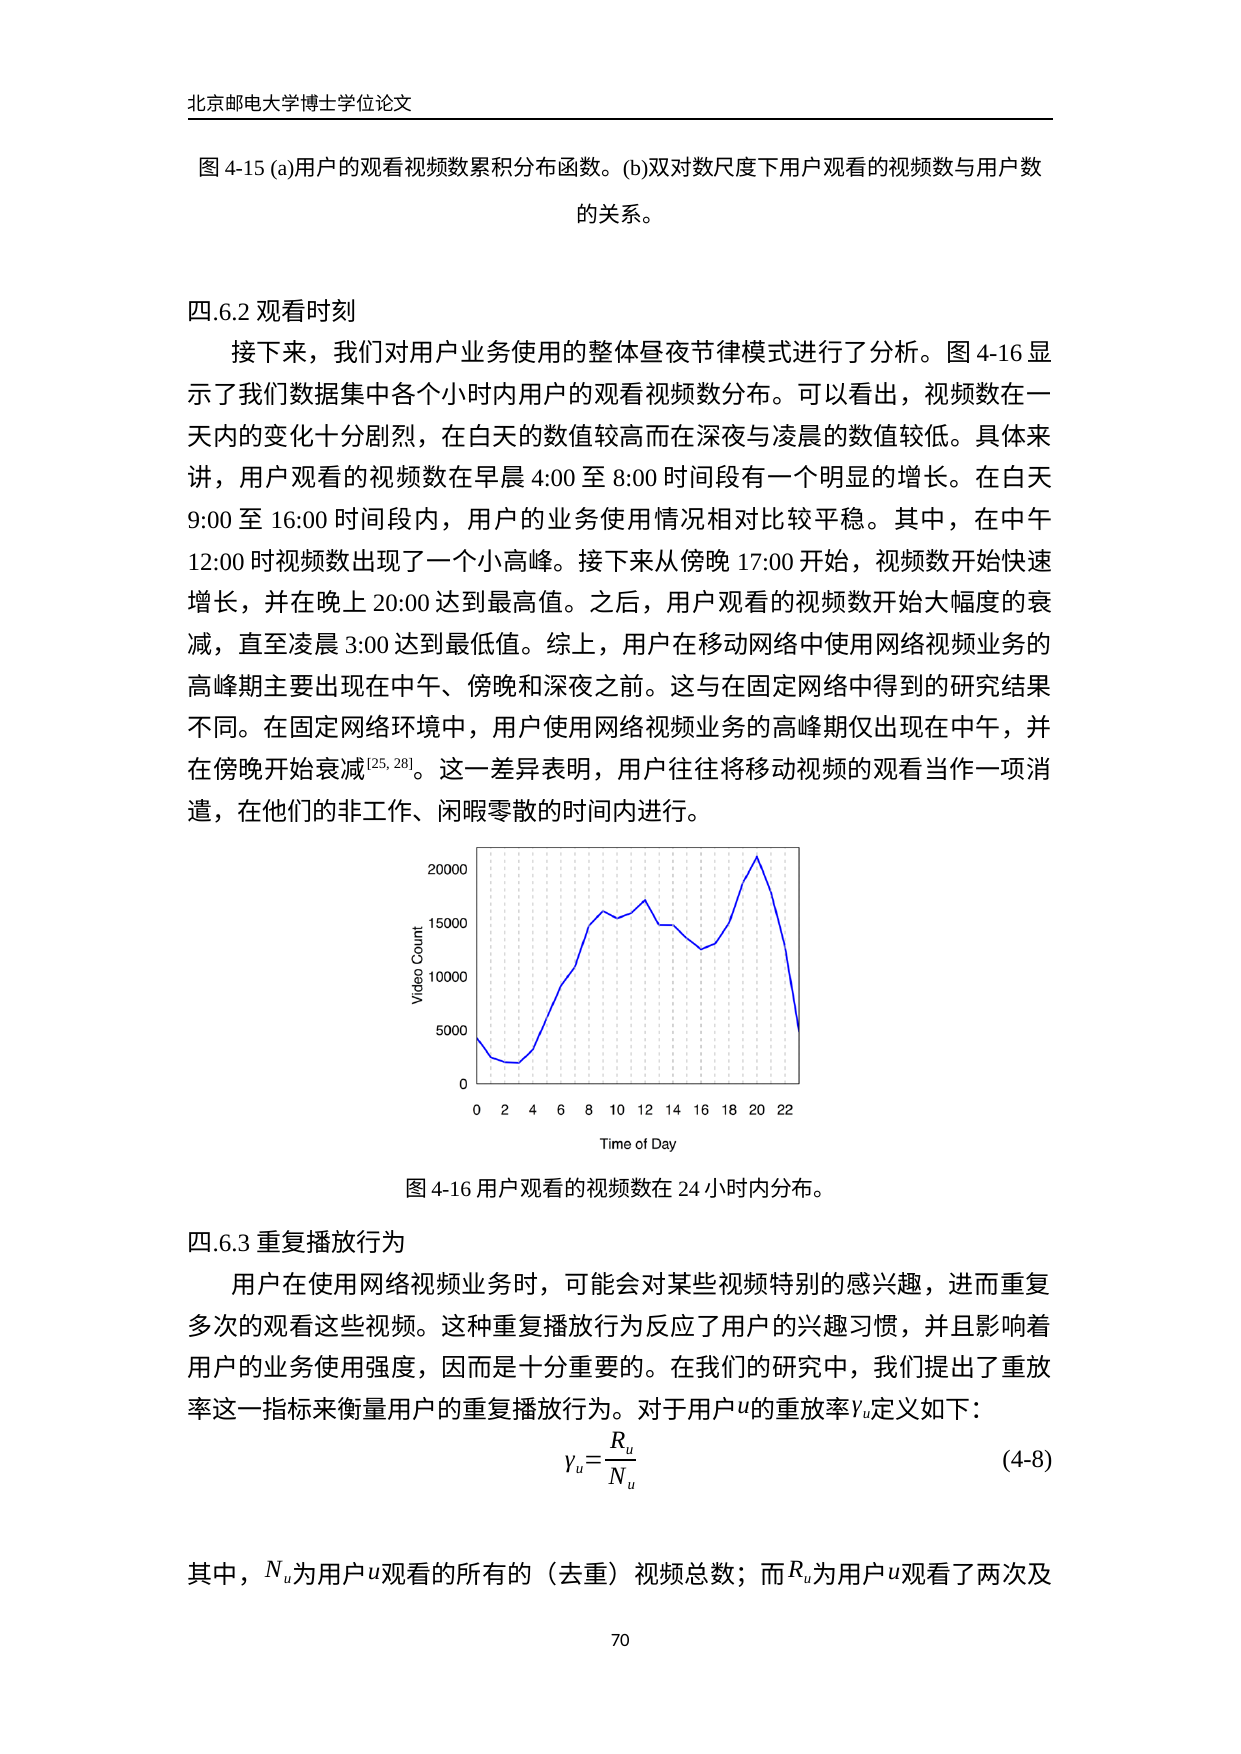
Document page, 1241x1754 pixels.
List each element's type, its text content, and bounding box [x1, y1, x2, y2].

text 用户在使用网络视频业务时，可能会对某些视频特别的感兴趣，进而重复多次的观看这些视频。这种重复播放行为反应了用户的兴趣习惯，并且影响着用户的业务使用强度，因而是十分重要的。在我们的研究中，我们提出了重放率这一指标来衡量用户的重复播放行为。对于用户的重放率定义如下： [187, 1260, 1053, 1427]
text 接下来，我们对用户业务使用的整体昼夜节律模式进行了分析。图4-16显示了我们数据集中各个小时内用户的观看视频数分布。可以看出，视频数在一天内的变化十分剧烈，在白天的数值较高而在深夜与凌晨的数值较低。具体来讲，用户观看的视频数在早晨4:00至8:00时间段有一个明显的增长。在白天9:00至16:00时间段内，用户的业务使用情况相对比较平稳。其中，在中午12:00时视频数出现了一个小高峰。接下来从傍晚17:00开始，视频数开始快速增长，并在晚上20:00达到最高值。之后，用户观看的视频数开始大幅度的衰减，直至凌晨3:00达到最低值。综上，用户在移动网络中使用网络视频业务的高峰期主要出现在中午、傍晚和深夜之前。这与在固定网络中得到的研究结果不同。在固定网络环境中，用户使用网络视频业务的高峰期仅出现在中午，并在傍晚开始衰减[25, 28]。这一差异表明，用户往往将移动视频的观看当作一项消遣，在他们的非工作、闲暇零散的时间内进行。 [187, 328, 1053, 828]
text 图4-15 (a)用户的观看视频数累积分布函数。(b)双对数尺度下用户观看的视频数与用户数的关系。 [187, 150, 1053, 229]
picture [406, 828, 835, 1171]
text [187, 1551, 1053, 1592]
text 重复播放行为 [187, 1218, 1053, 1260]
text 观看时刻 [187, 287, 1053, 328]
text 图4-16 用户观看的视频数在24小时内分布。 [187, 1171, 1053, 1202]
